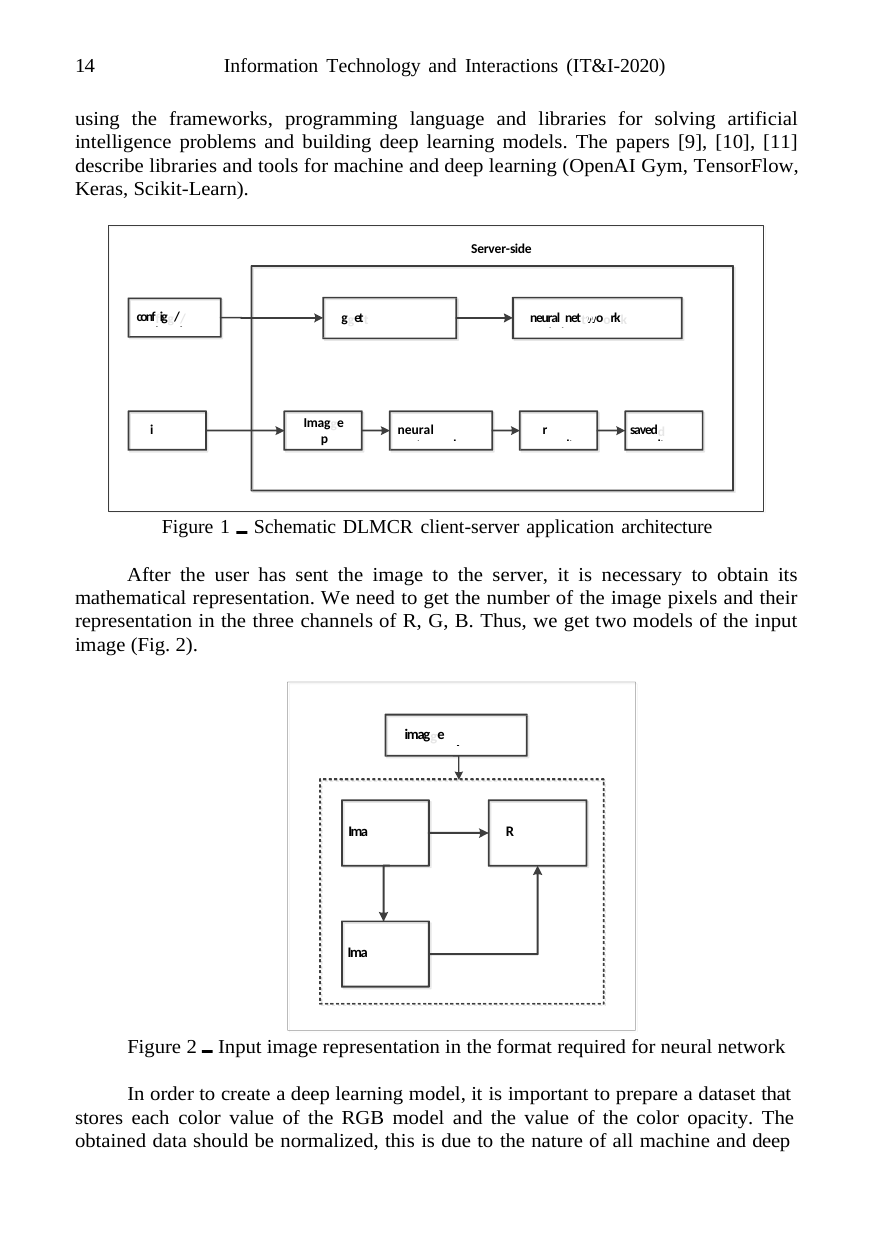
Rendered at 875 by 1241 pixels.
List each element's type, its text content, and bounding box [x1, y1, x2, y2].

text Figure 1 Schematic DLMCR client-server application architecture [58, 225, 816, 538]
text Figure 2 Input image representation in the format required for neural network In order to create a deep learning model, it is important to prepare a dataset that [127, 1011, 796, 1104]
text After the user has sent the image to the server, it is necessary to obtain its mathematical representation. We need to get the number of the image pixels and their representation in the three channels of R, G, B. Thus, we get two models of the input image (Fig. 2). [75, 563, 799, 656]
text using the frameworks, programming language and libraries for solving artificial intelligence problems and building deep learning models. The papers [9], [10], [11] describe libraries and tools for machine and deep learning (OpenAI Gym, TensorFlow, Keras, Scikit-Learn). [75, 107, 799, 200]
text stores each color value of the RGB model and the value of the color opacity. The obtained data should be normalized, this is due to the nature of all machine and deep [75, 1106, 816, 1152]
picture [319, 778, 606, 1006]
